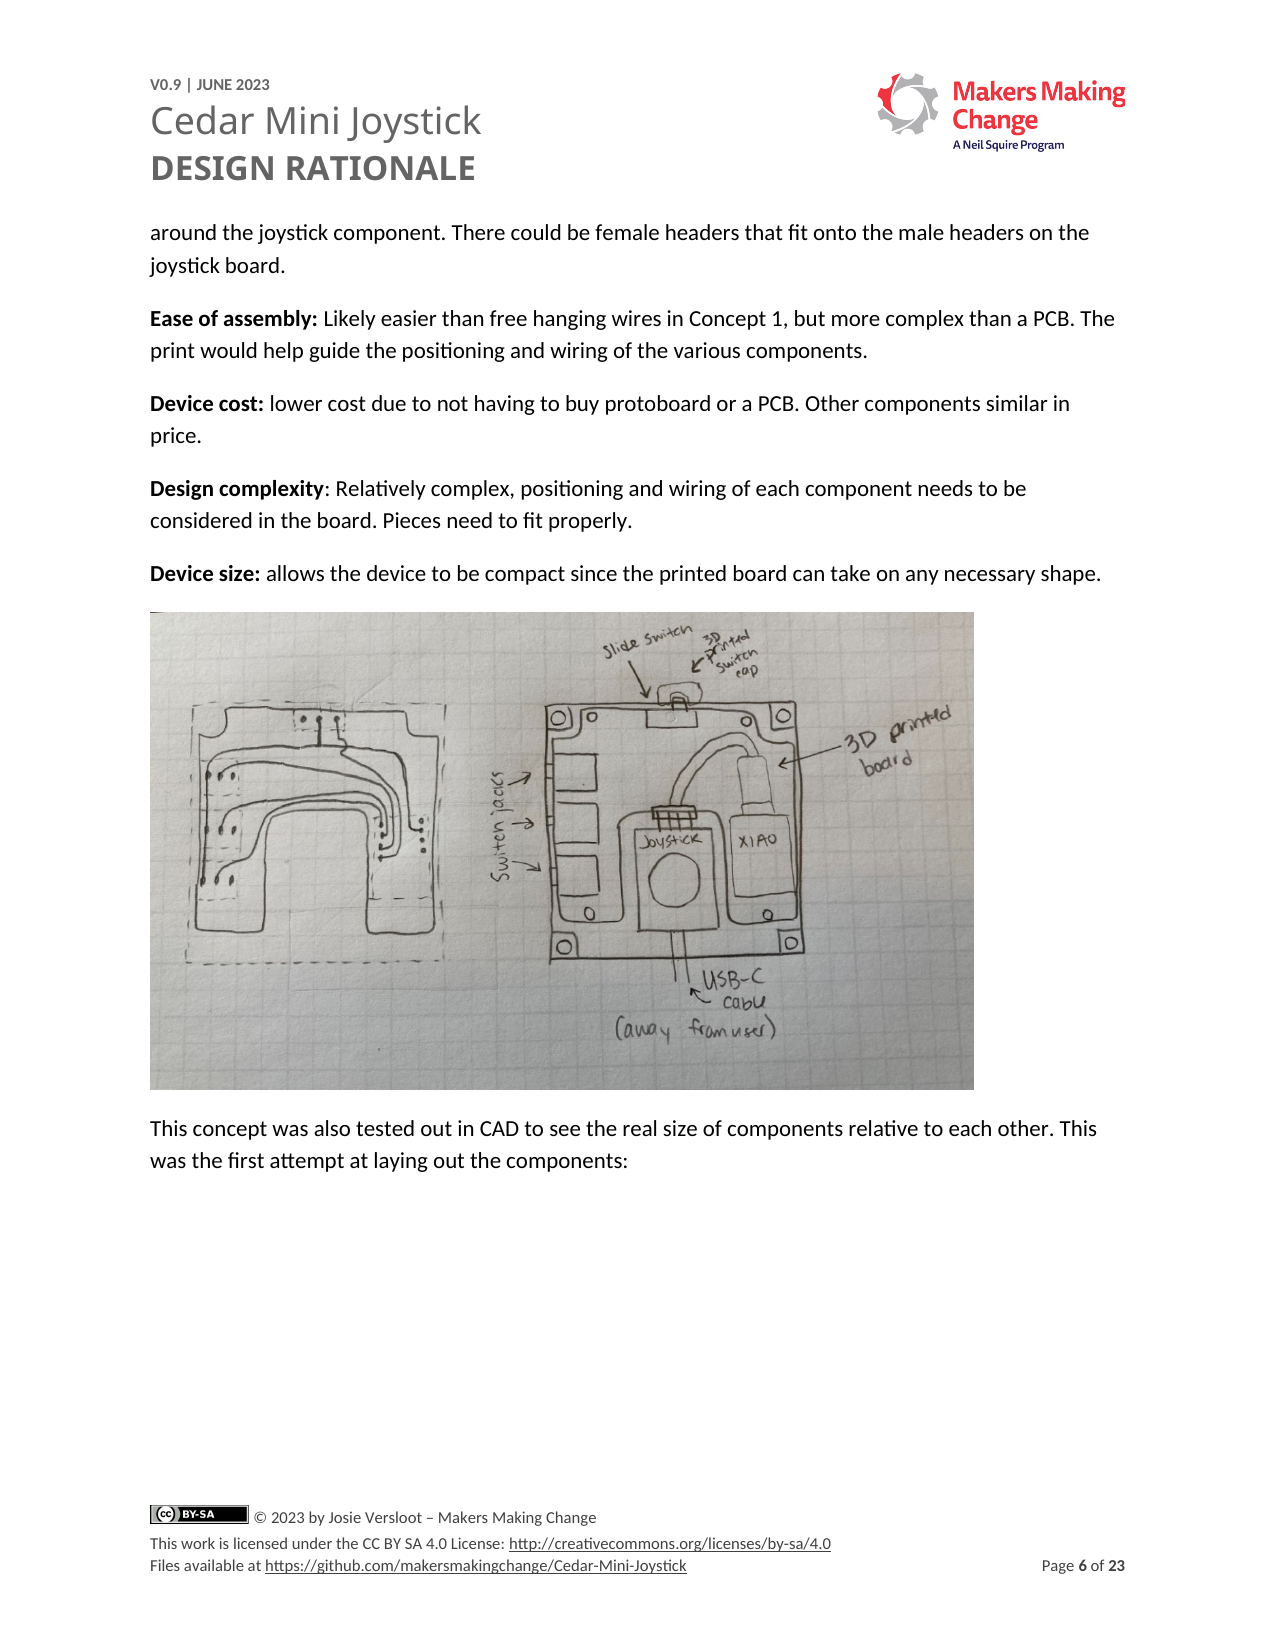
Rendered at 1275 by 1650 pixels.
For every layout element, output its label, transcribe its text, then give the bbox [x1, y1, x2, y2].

text Ease of assembly: Likely easier than free hanging wires in Concept 1, but more complex than a PCB. The print would help guide the positioning and wiring of the various components. [150, 304, 1125, 364]
text Device size: allows the device to be compact since the printed board can take on any necessary shape. [150, 559, 1125, 587]
text This concept was also tested out in CAD to see the real size of components relative to each other. This was the first attempt at laying out the components: [150, 1114, 1125, 1175]
picture [150, 612, 974, 1090]
picture [877, 73, 1125, 152]
picture [150, 1505, 249, 1524]
text Device cost: lower cost due to not having to buy protoboard or a PCB. Other components similar in price. [150, 389, 1125, 449]
text Design complexity: Relatively complex, positioning and wiring of each component needs to be considered in the board. Pieces need to fit properly. [150, 474, 1125, 534]
